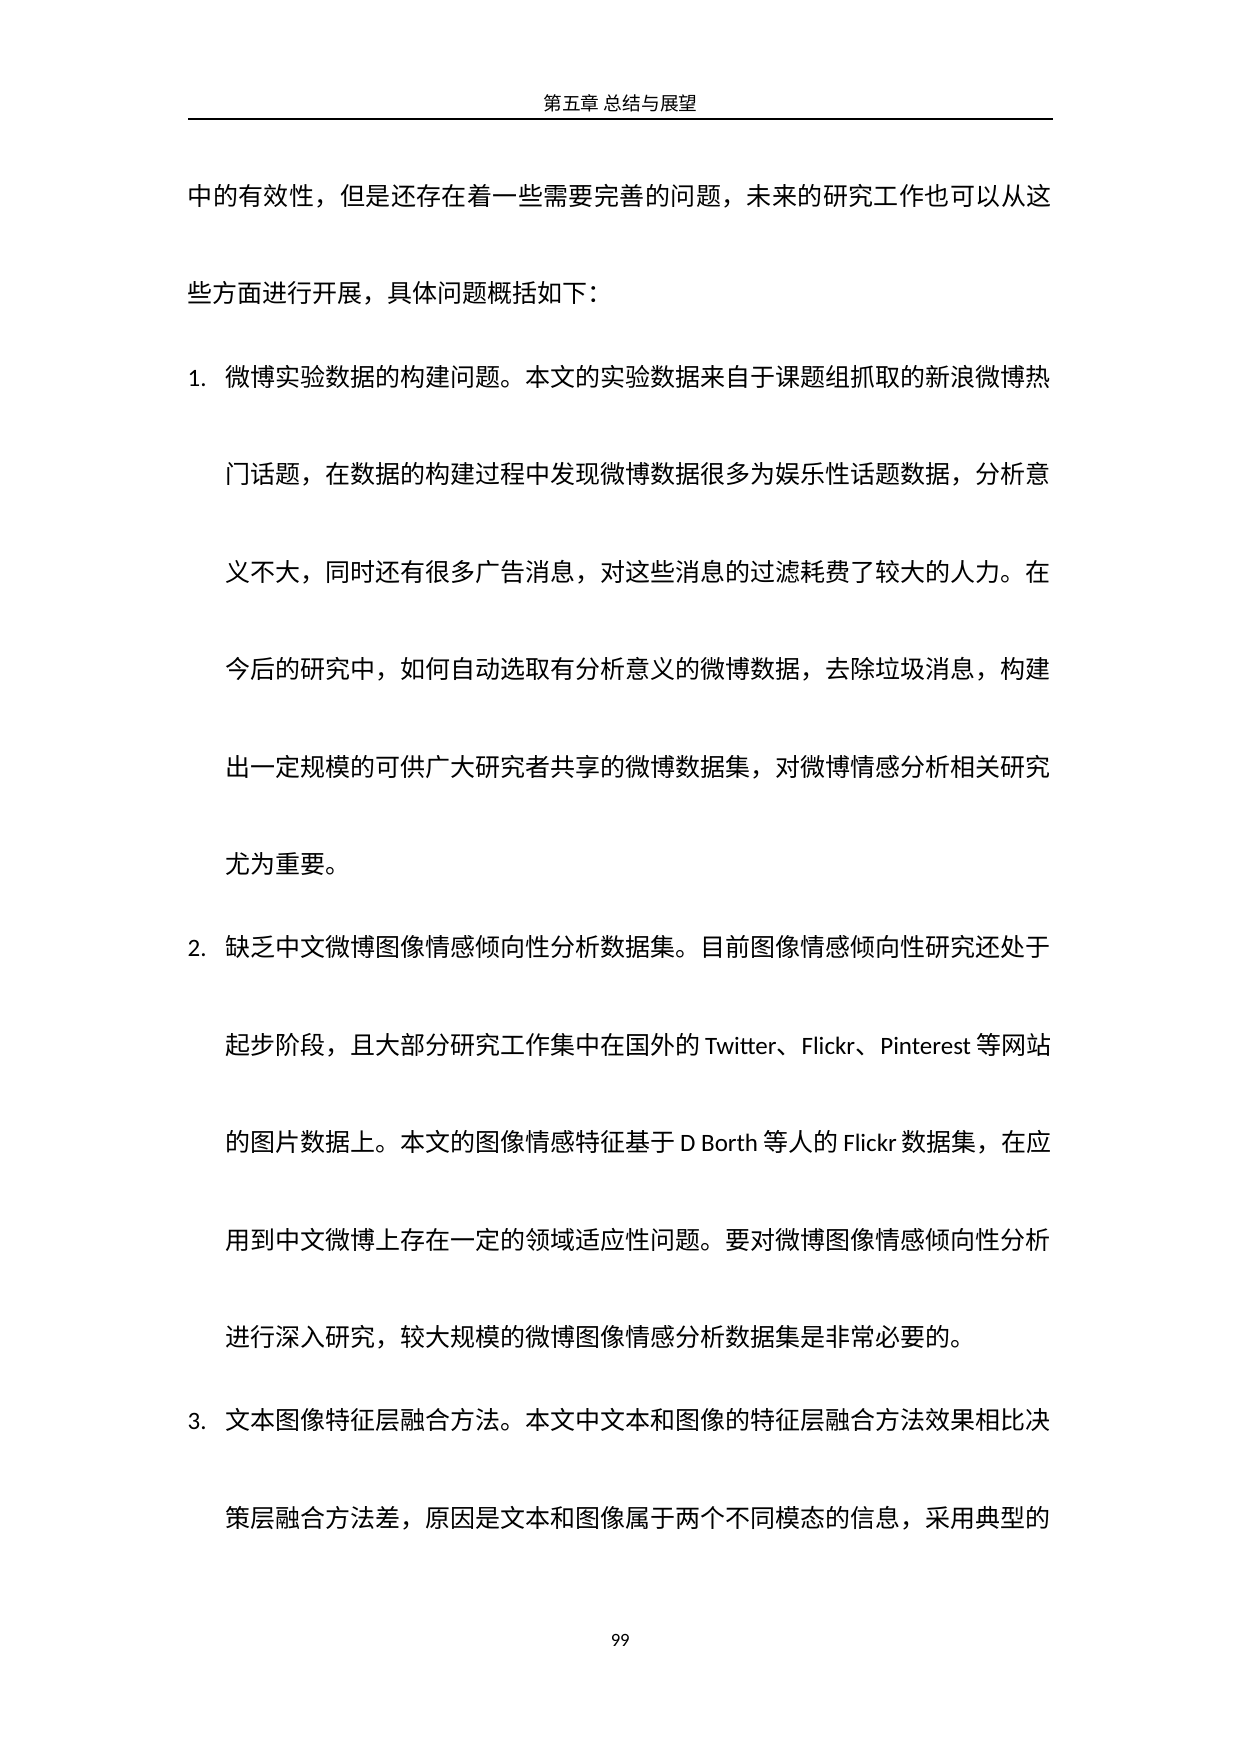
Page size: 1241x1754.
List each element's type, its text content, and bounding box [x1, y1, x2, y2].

list 缺乏中文微博图像情感倾向性分析数据集。目前图像情感倾向性研究还处于起步阶段，且大部分研究工作集中在国外的Twitter、Flickr、Pinterest等网站的图片数据上。本文的图像情感特征基于D Borth等人的Flickr数据集，在应用到中文微博上存在一定的领域适应性问题。要对微博图像情感倾向性分析进行深入研究，较大规模的微博图像情感分析数据集是非常必要的。 [187, 913, 1053, 1368]
list 微博实验数据的构建问题。本文的实验数据来自于课题组抓取的新浪微博热门话题，在数据的构建过程中发现微博数据很多为娱乐性话题数据，分析意义不大，同时还有很多广告消息，对这些消息的过滤耗费了较大的人力。在今后的研究中，如何自动选取有分析意义的微博数据，去除垃圾消息，构建出一定规模的可供广大研究者共享的微博数据集，对微博情感分析相关研究尤为重要。 [187, 343, 1053, 895]
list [187, 1386, 1053, 1549]
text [187, 162, 1053, 324]
